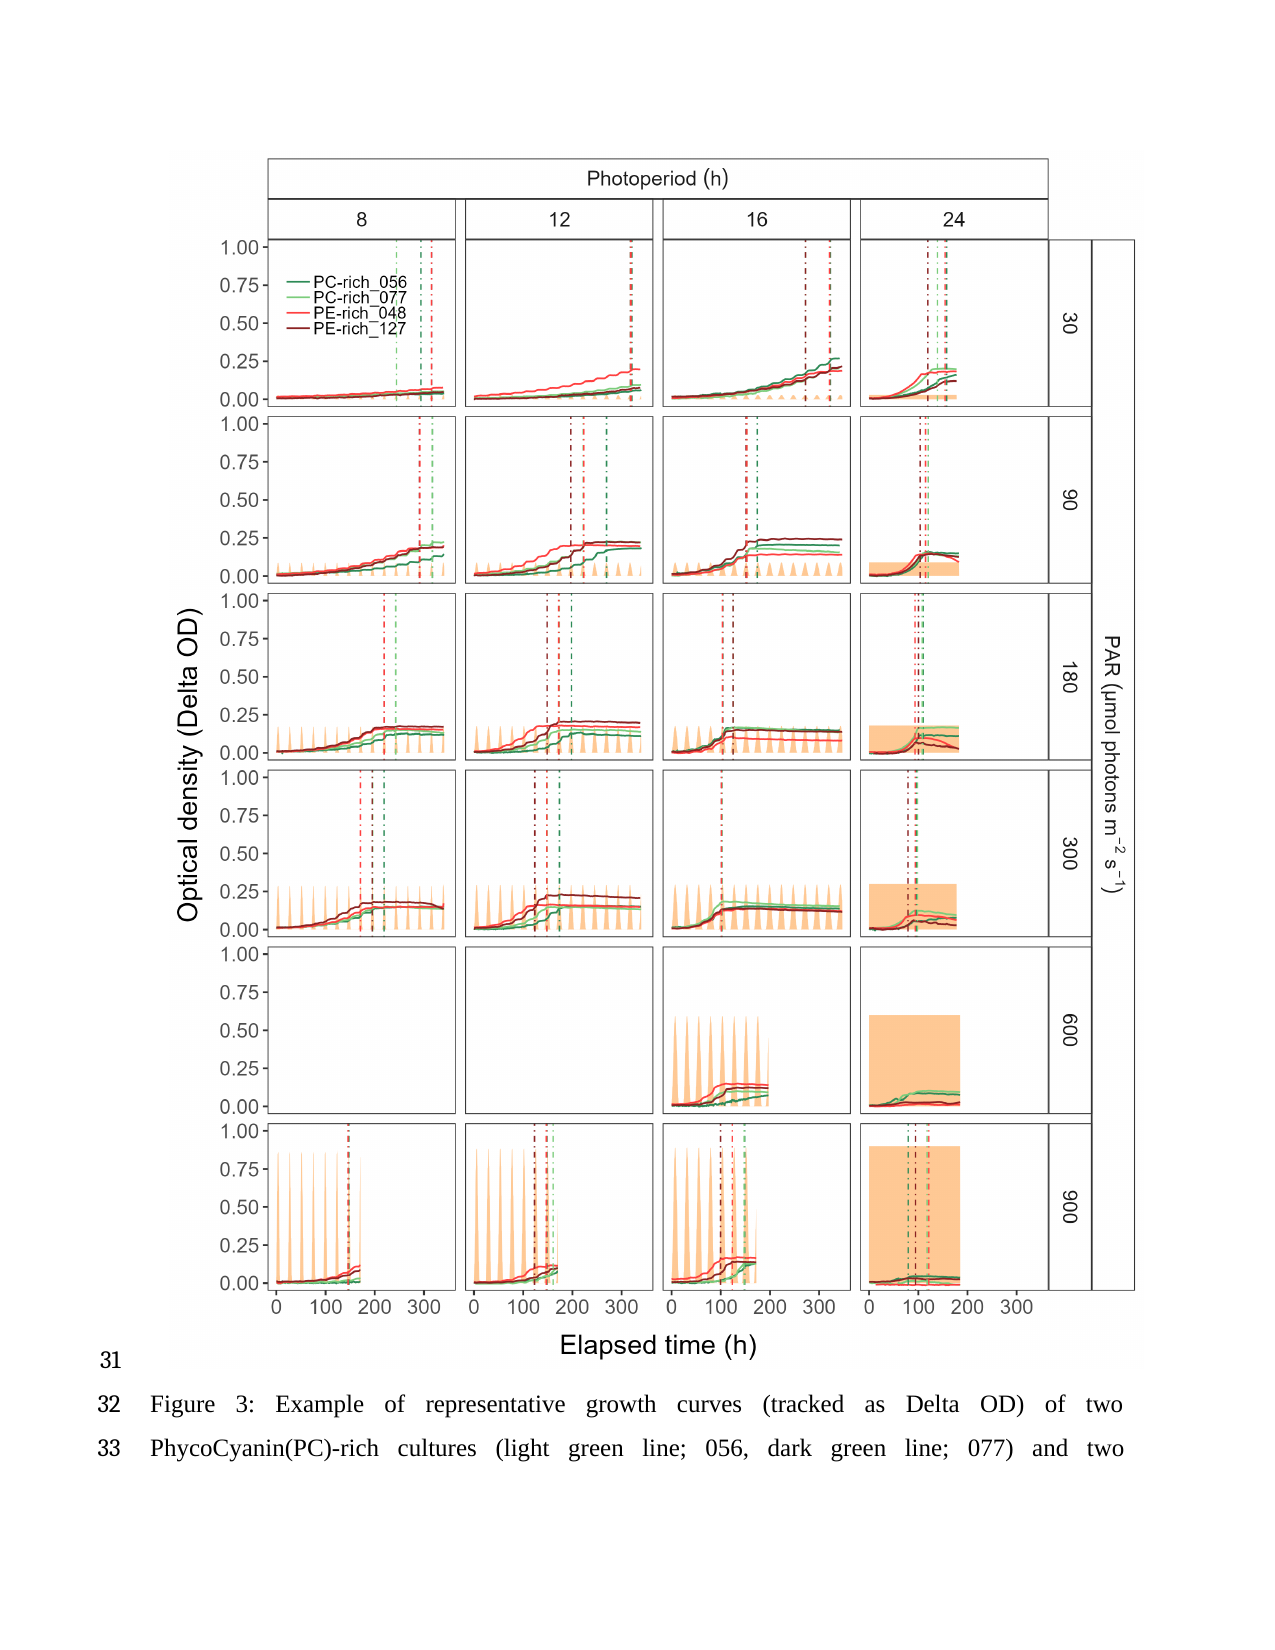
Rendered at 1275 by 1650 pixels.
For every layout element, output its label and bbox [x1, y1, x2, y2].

text [150, 1389, 1125, 1461]
picture [168, 150, 1144, 1369]
